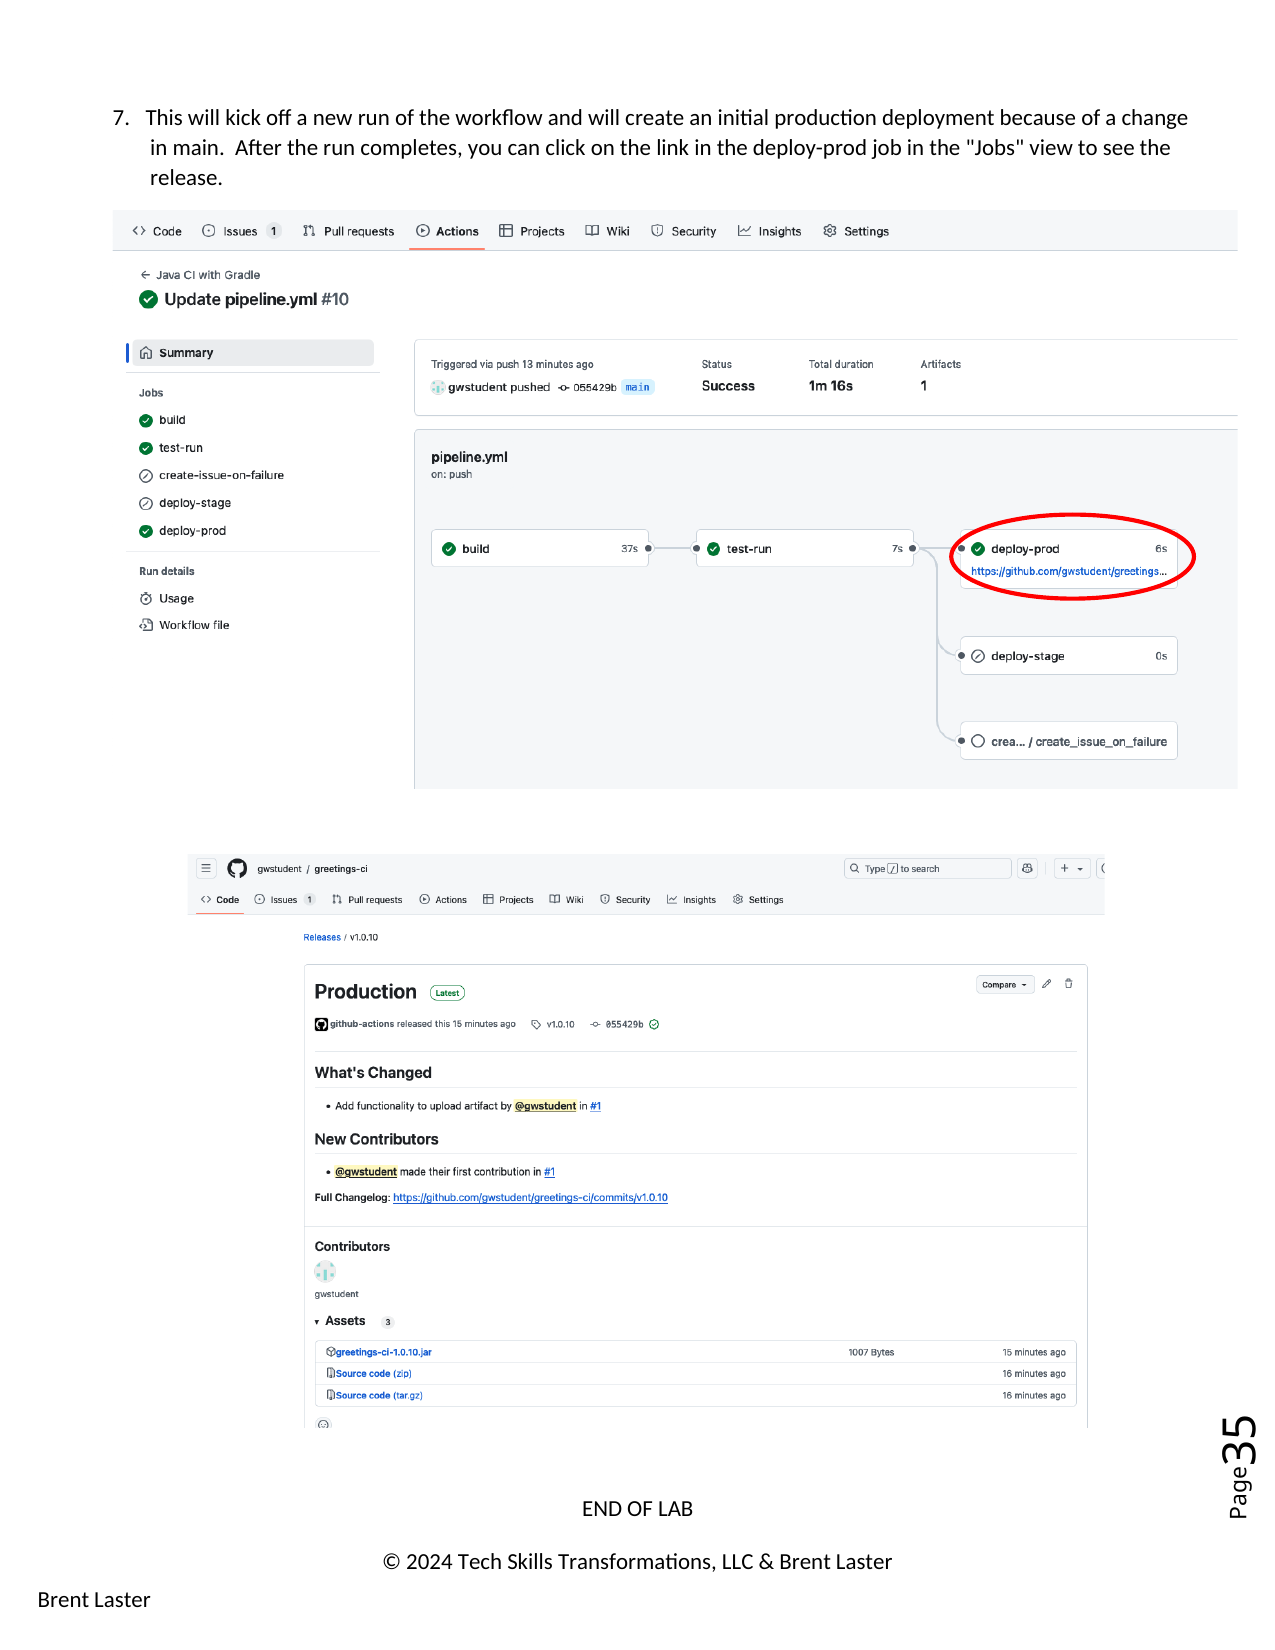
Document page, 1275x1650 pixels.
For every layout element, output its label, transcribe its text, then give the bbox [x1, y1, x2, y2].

picture [112, 210, 1238, 789]
text 7. This will kick off a new run of the workflow and will create an initial production deployment because of a change in main. After the run completes, you can click on the link in the deploy-prod job in the "Jobs" view to see the release. [112, 103, 1200, 191]
picture [187, 854, 1105, 1428]
text END OF LAB [75, 1494, 1200, 1522]
